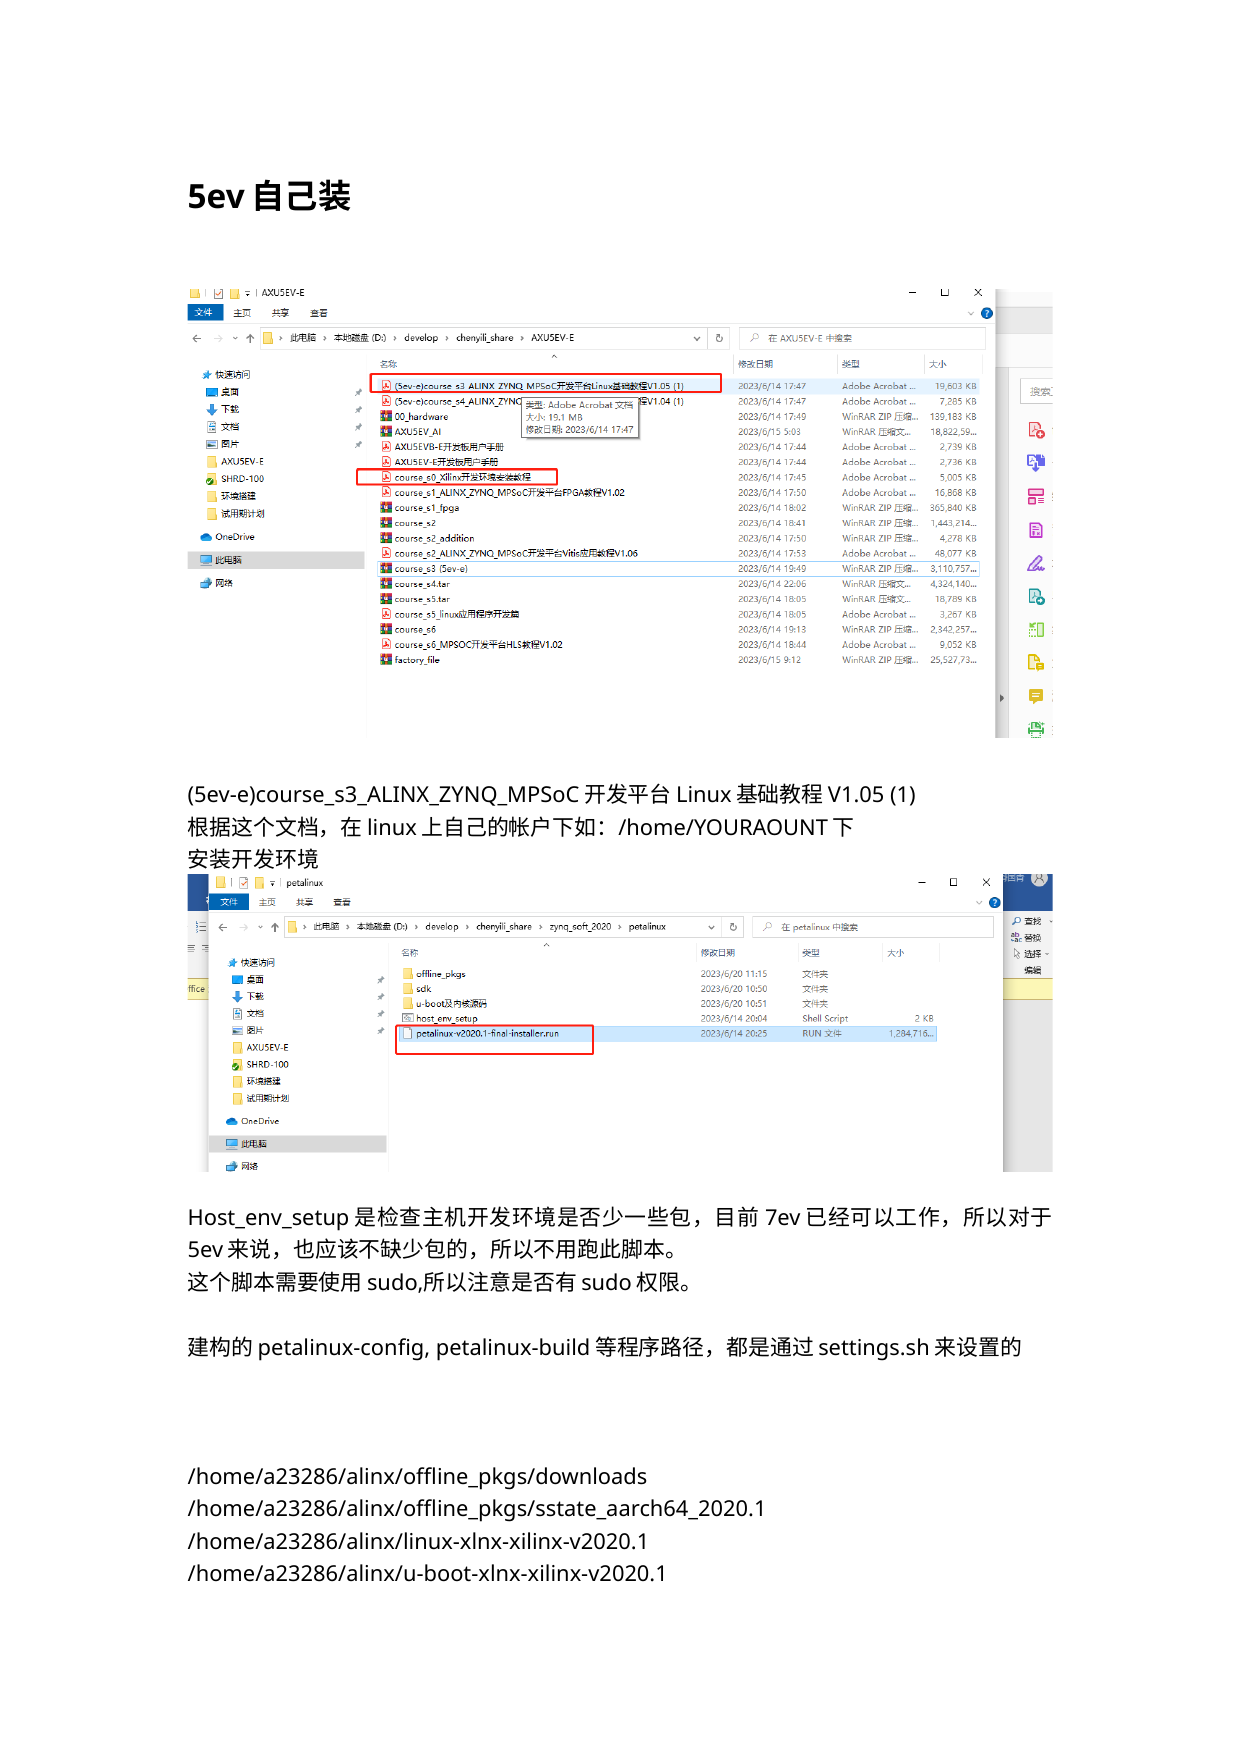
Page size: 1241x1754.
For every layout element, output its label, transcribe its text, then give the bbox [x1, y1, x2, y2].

text /home/a23286/alinx/u-boot-xlnx-xilinx-v2020.1 [187, 1557, 1053, 1589]
picture [187, 874, 1053, 1172]
text Host_env_setup是检查主机开发环境是否少一些包，目前7ev已经可以工作，所以对于5ev来说，也应该不缺少包的，所以不用跑此脚本。 [187, 1199, 1053, 1264]
text (5ev-e)course_s3_ALINX_ZYNQ_MPSoC开发平台Linux基础教程V1.05 (1) [187, 777, 1053, 809]
text /home/a23286/alinx/offline_pkgs/downloads [187, 1459, 1053, 1492]
text 建构的petalinux-config, petalinux-build等程序路径，都是通过settings.sh来设置的 [187, 1329, 1053, 1362]
picture [187, 289, 1053, 738]
text 根据这个文档，在linux上自己的帐户下如：/home/YOURAOUNT下 [187, 809, 1053, 842]
subtitle 5ev自己装 [187, 162, 1053, 227]
text 这个脚本需要使用sudo,所以注意是否有sudo权限。 [187, 1264, 1053, 1297]
text /home/a23286/alinx/offline_pkgs/sstate_aarch64_2020.1 [187, 1492, 1053, 1524]
text /home/a23286/alinx/linux-xlnx-xilinx-v2020.1 [187, 1524, 1053, 1557]
text 安装开发环境 [187, 842, 1053, 874]
